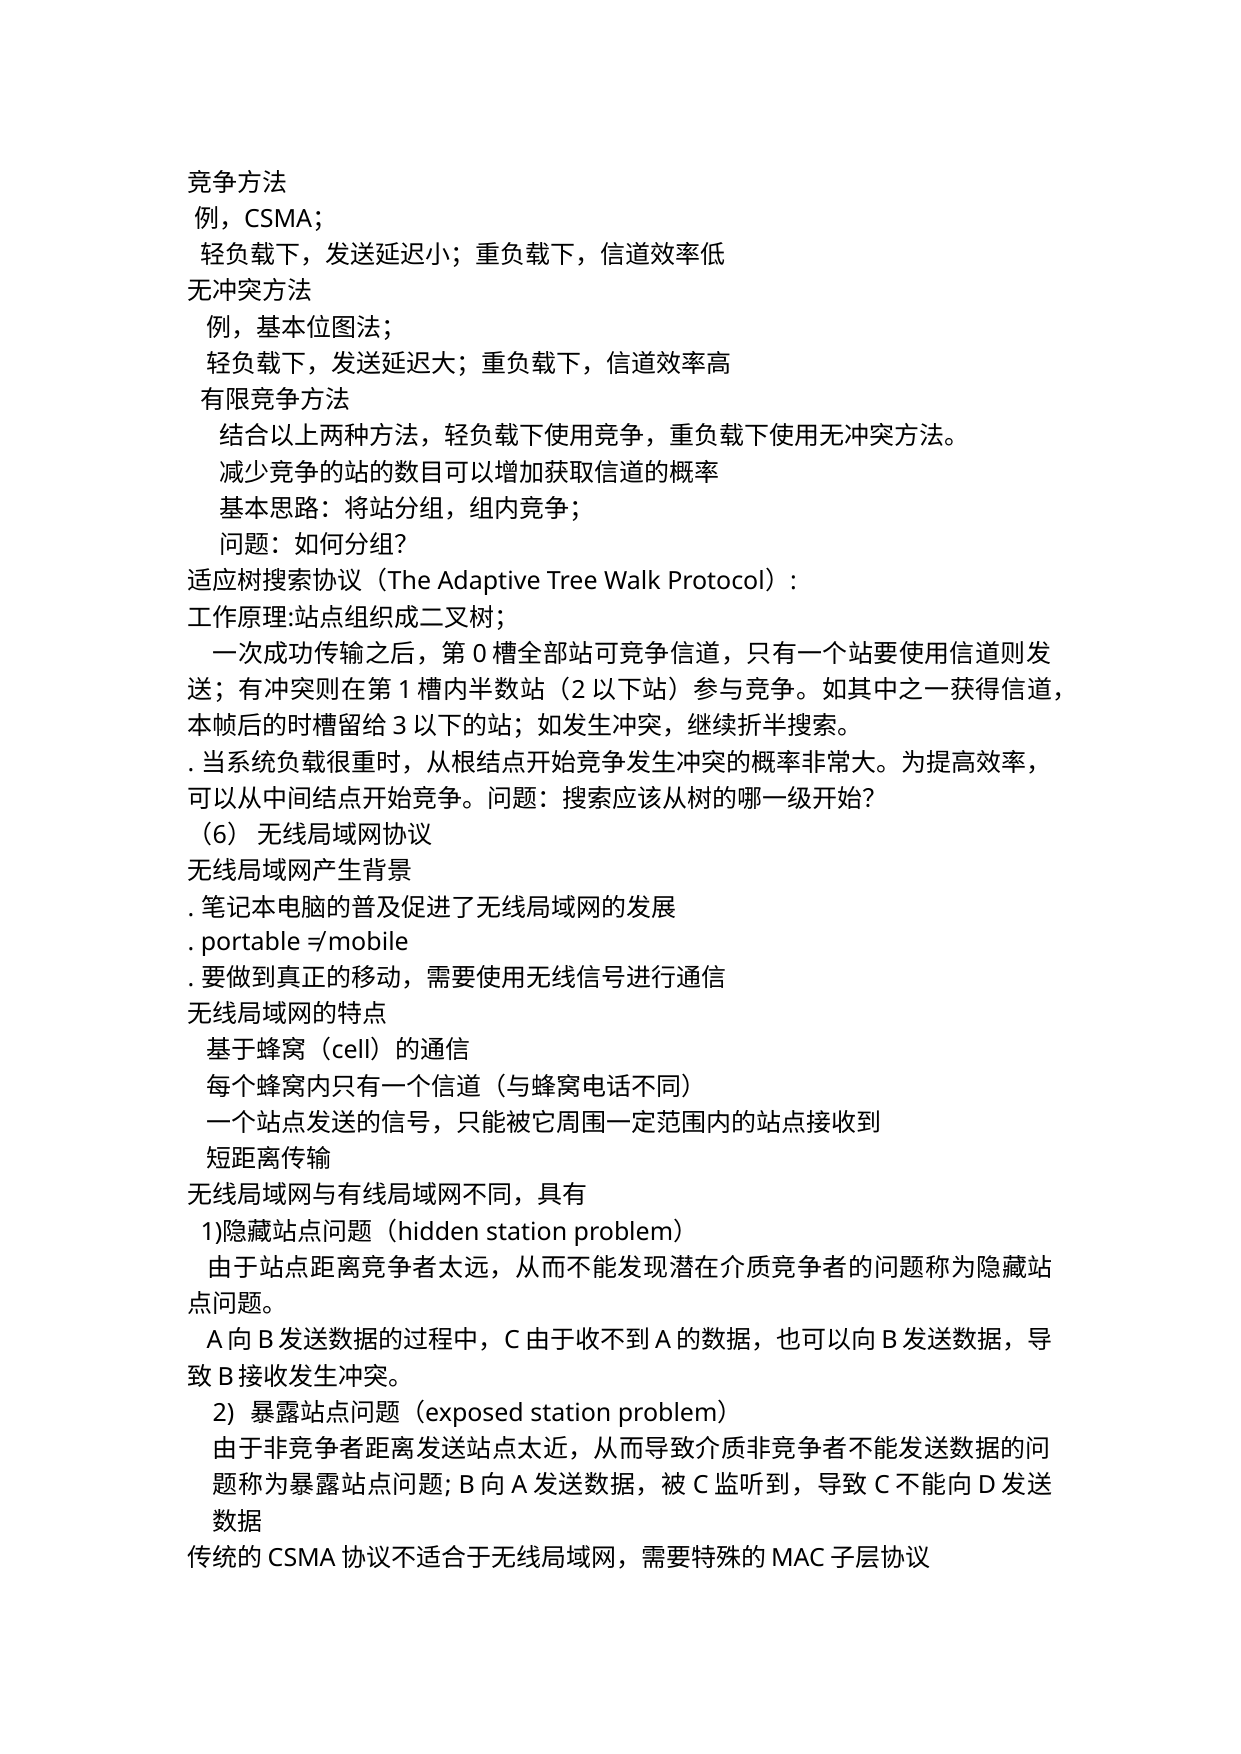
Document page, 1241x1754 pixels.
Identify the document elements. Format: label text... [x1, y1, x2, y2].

text 例，基本位图法； [187, 307, 1053, 343]
text 轻负载下，发送延迟小；重负载下，信道效率低 [187, 234, 1053, 271]
text 一个站点发送的信号，只能被它周围一定范围内的站点接收到 [187, 1102, 1053, 1138]
text A向B发送数据的过程中，C由于收不到A的数据，也可以向B发送数据，导致B接收发生冲突。 [187, 1320, 1053, 1392]
text 例，CSMA； [187, 198, 1053, 234]
text 无线局域网与有线局域网不同，具有 [187, 1175, 1053, 1211]
text 适应树搜索协议（The Adaptive Tree Walk Protocol）: [187, 561, 1053, 597]
text 无线局域网产生背景 [187, 851, 1053, 887]
text 问题：如何分组？ [187, 524, 1053, 561]
list 暴露站点问题（exposed station problem） [212, 1392, 1053, 1428]
text 每个蜂窝内只有一个信道（与蜂窝电话不同） [187, 1066, 1053, 1102]
text 有限竞争方法 [187, 379, 1053, 416]
text 1)隐藏站点问题（hidden station problem） [187, 1211, 1053, 1247]
text 传统的CSMA协议不适合于无线局域网，需要特殊的MAC子层协议 [187, 1537, 1053, 1573]
text 轻负载下，发送延迟大；重负载下，信道效率高 [187, 343, 1053, 379]
text 由于非竞争者距离发送站点太近，从而导致介质非竞争者不能发送数据的问题称为暴露站点问题; B向A发送数据，被C监听到，导致C不能向D发送数据 [212, 1428, 1053, 1537]
text . 当系统负载很重时，从根结点开始竞争发生冲突的概率非常大。为提高效率，可以从中间结点开始竞争。问题：搜索应该从树的哪一级开始？ [187, 742, 1053, 814]
text 基本思路：将站分组，组内竞争； [187, 488, 1053, 524]
text 工作原理:站点组织成二叉树； [187, 597, 1053, 633]
text . portable ≠ mobile [187, 923, 1053, 957]
text 短距离传输 [187, 1138, 1053, 1175]
text 无线局域网的特点 [187, 993, 1053, 1030]
text 竞争方法 [187, 162, 1053, 198]
text 减少竞争的站的数目可以增加获取信道的概率 [187, 452, 1053, 488]
text 由于站点距离竞争者太远，从而不能发现潜在介质竞争者的问题称为隐藏站点问题。 [187, 1247, 1053, 1320]
text （6） 无线局域网协议 [187, 814, 1053, 851]
text . 笔记本电脑的普及促进了无线局域网的发展 [187, 887, 1053, 923]
text 结合以上两种方法，轻负载下使用竞争，重负载下使用无冲突方法。 [187, 416, 1053, 452]
text 无冲突方法 [187, 271, 1053, 307]
text 一次成功传输之后，第0槽全部站可竞争信道，只有一个站要使用信道则发送；有冲突则在第1槽内半数站（2以下站）参与竞争。如其中之一获得信道，本帧后的时槽留给3以下的站；如发生冲突，继续折半搜索。 [187, 633, 1053, 742]
text . 要做到真正的移动，需要使用无线信号进行通信 [187, 957, 1053, 993]
text 基于蜂窝（cell）的通信 [187, 1030, 1053, 1066]
